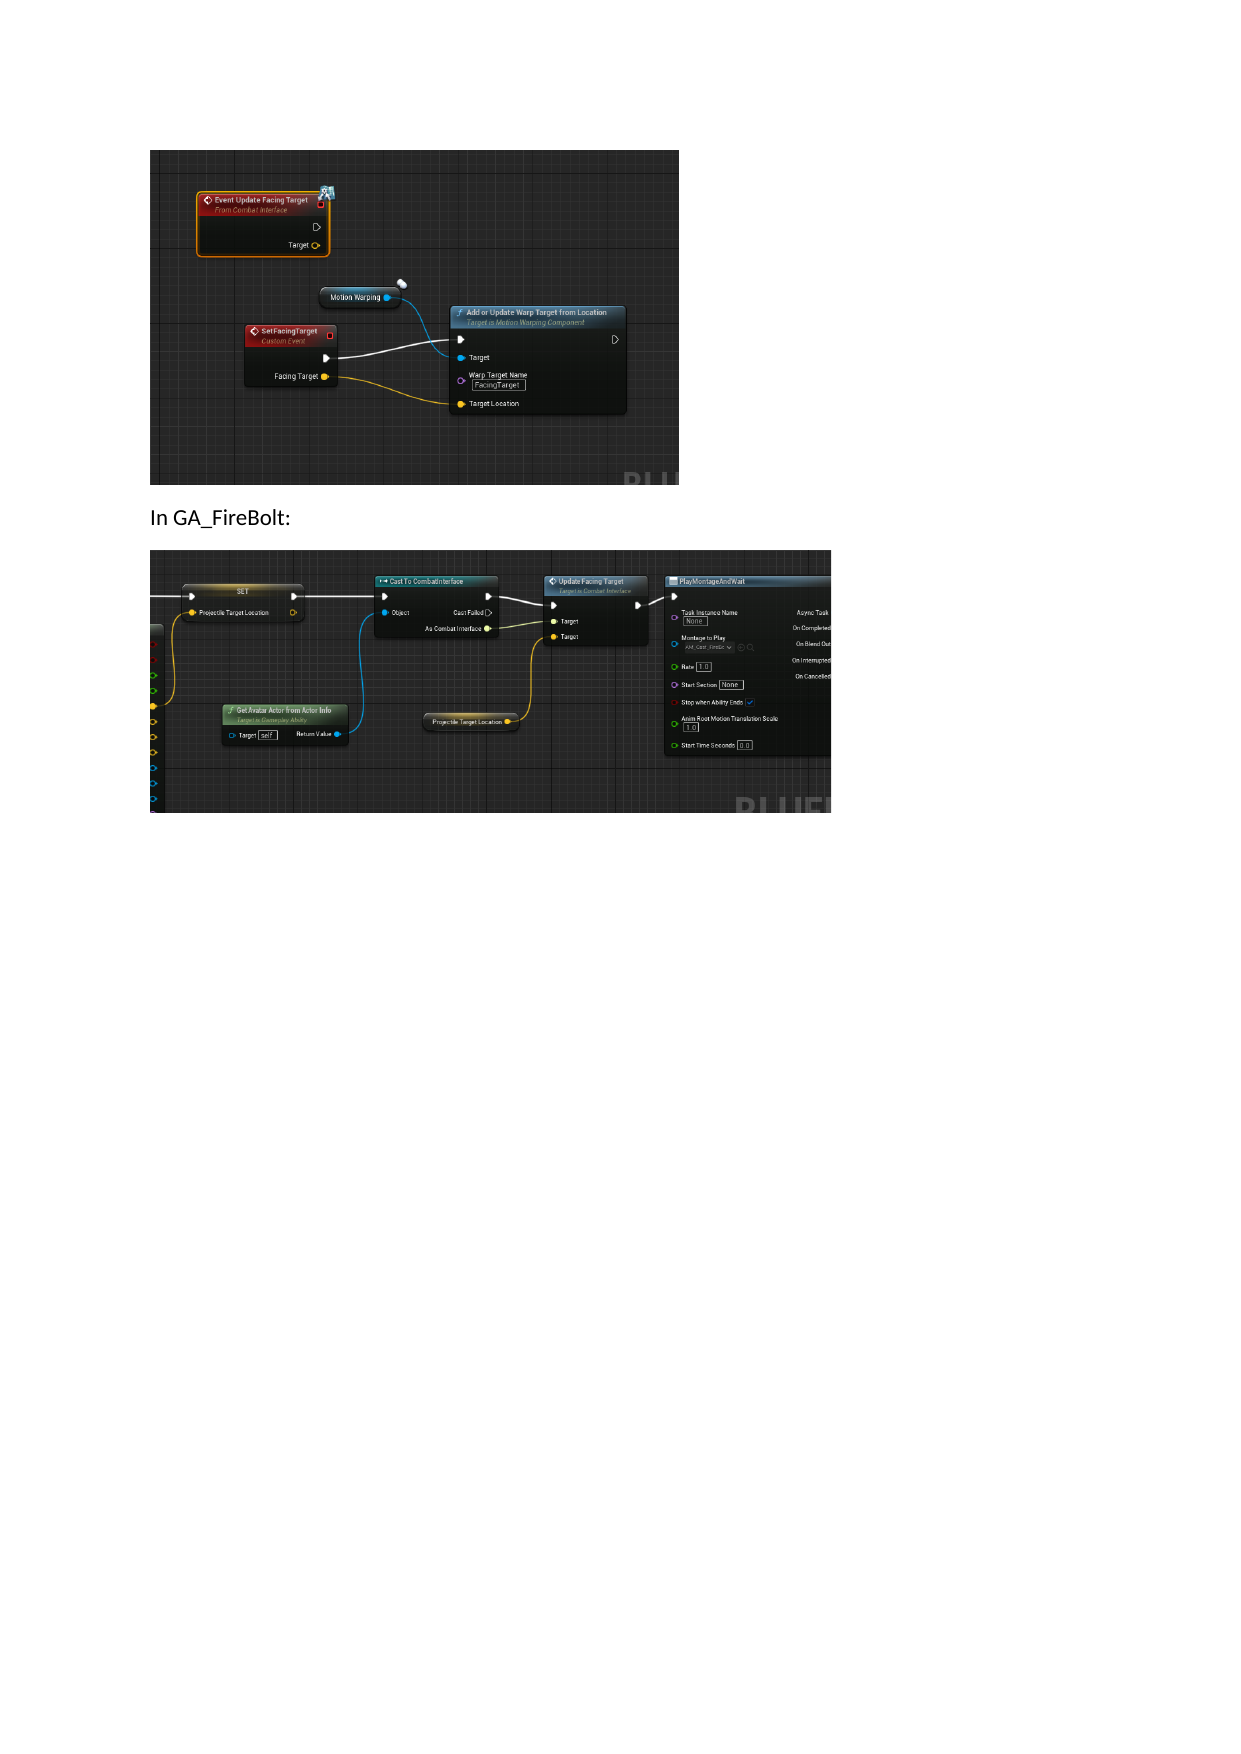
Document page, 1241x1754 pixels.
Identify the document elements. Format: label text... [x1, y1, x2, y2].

picture [150, 150, 679, 485]
picture [150, 550, 832, 813]
text In GA_FireBolt: [150, 503, 1090, 531]
